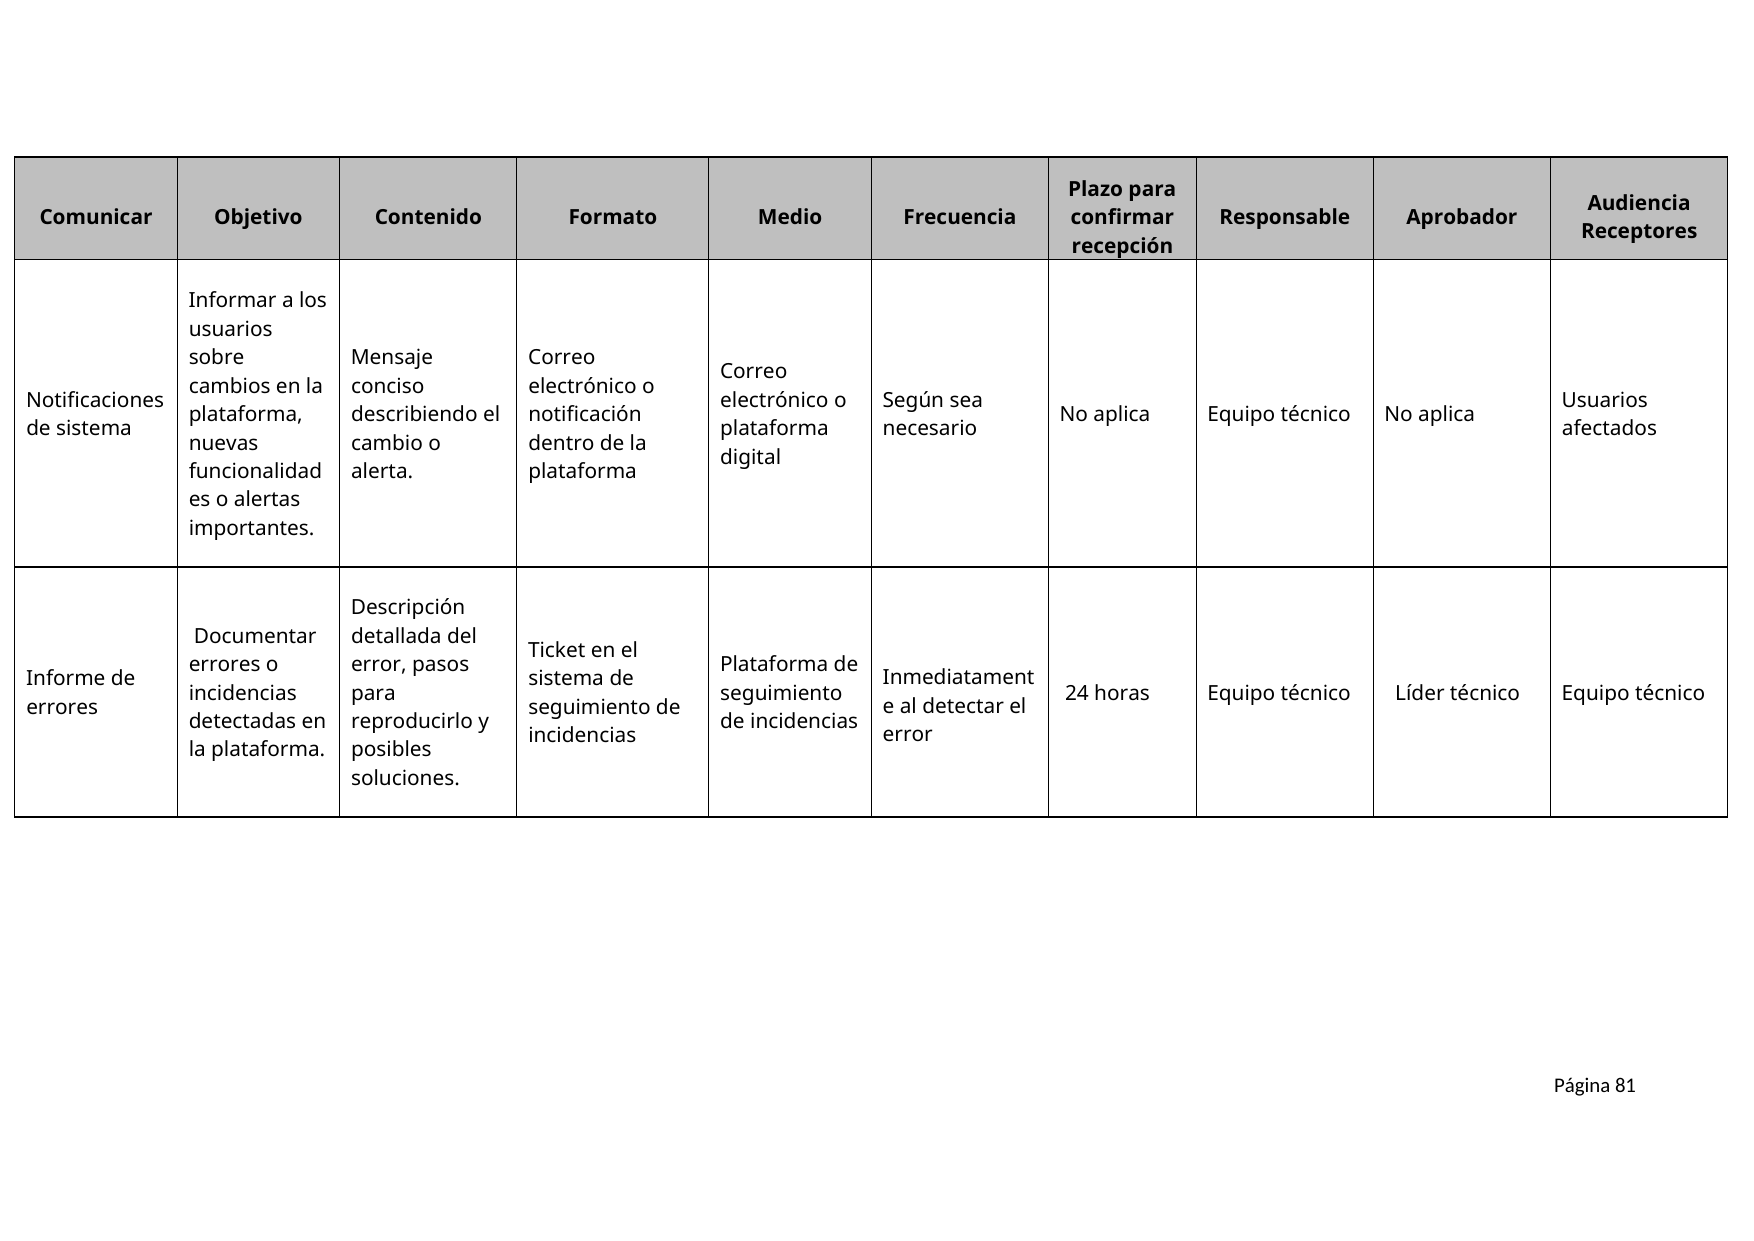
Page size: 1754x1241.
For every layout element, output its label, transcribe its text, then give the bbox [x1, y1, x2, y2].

table_header Plazo para confirmar recepción [1049, 158, 1196, 259]
table_cell No aplica [1049, 260, 1196, 566]
table_header Objetivo [178, 158, 339, 259]
table_cell Inmediatamente al detectar el error [872, 568, 1048, 816]
table_header Responsable [1197, 158, 1373, 259]
table_header Formato [517, 158, 708, 259]
table_cell Equipo técnico [1197, 568, 1373, 816]
table_header Comunicar [15, 158, 177, 259]
table_cell Notificaciones de sistema [15, 260, 177, 566]
table_header Medio [709, 158, 871, 259]
table_header Frecuencia [872, 158, 1048, 259]
table_cell Informe de errores [15, 568, 177, 816]
table_header Contenido [340, 158, 516, 259]
table_cell Plataforma de seguimiento de incidencias [709, 568, 871, 816]
table_cell Correo electrónico o plataforma digital [709, 260, 871, 566]
table_cell Equipo técnico [1197, 260, 1373, 566]
table_cell 24 horas [1049, 568, 1196, 816]
table_cell Usuarios afectados [1551, 260, 1727, 566]
table_cell No aplica [1374, 260, 1550, 566]
table_cell Mensaje conciso describiendo el cambio o alerta. [340, 260, 516, 566]
table_cell Informar a los usuarios sobre cambios en la plataforma, nuevas funcionalidades o alertas importantes. [178, 260, 339, 566]
table_cell Líder técnico [1374, 568, 1550, 816]
table_header Audiencia Receptores [1551, 158, 1727, 259]
table_cell Correo electrónico o notificación dentro de la plataforma [517, 260, 708, 566]
table_cell Según sea necesario [872, 260, 1048, 566]
table_cell Documentar errores o incidencias detectadas en la plataforma. [178, 568, 339, 816]
table_header Aprobador [1374, 158, 1550, 259]
table_cell Descripción detallada del error, pasos para reproducirlo y posibles soluciones. [340, 568, 516, 816]
table_cell Equipo técnico [1551, 568, 1727, 816]
table_cell Ticket en el sistema de seguimiento de incidencias [517, 568, 708, 816]
